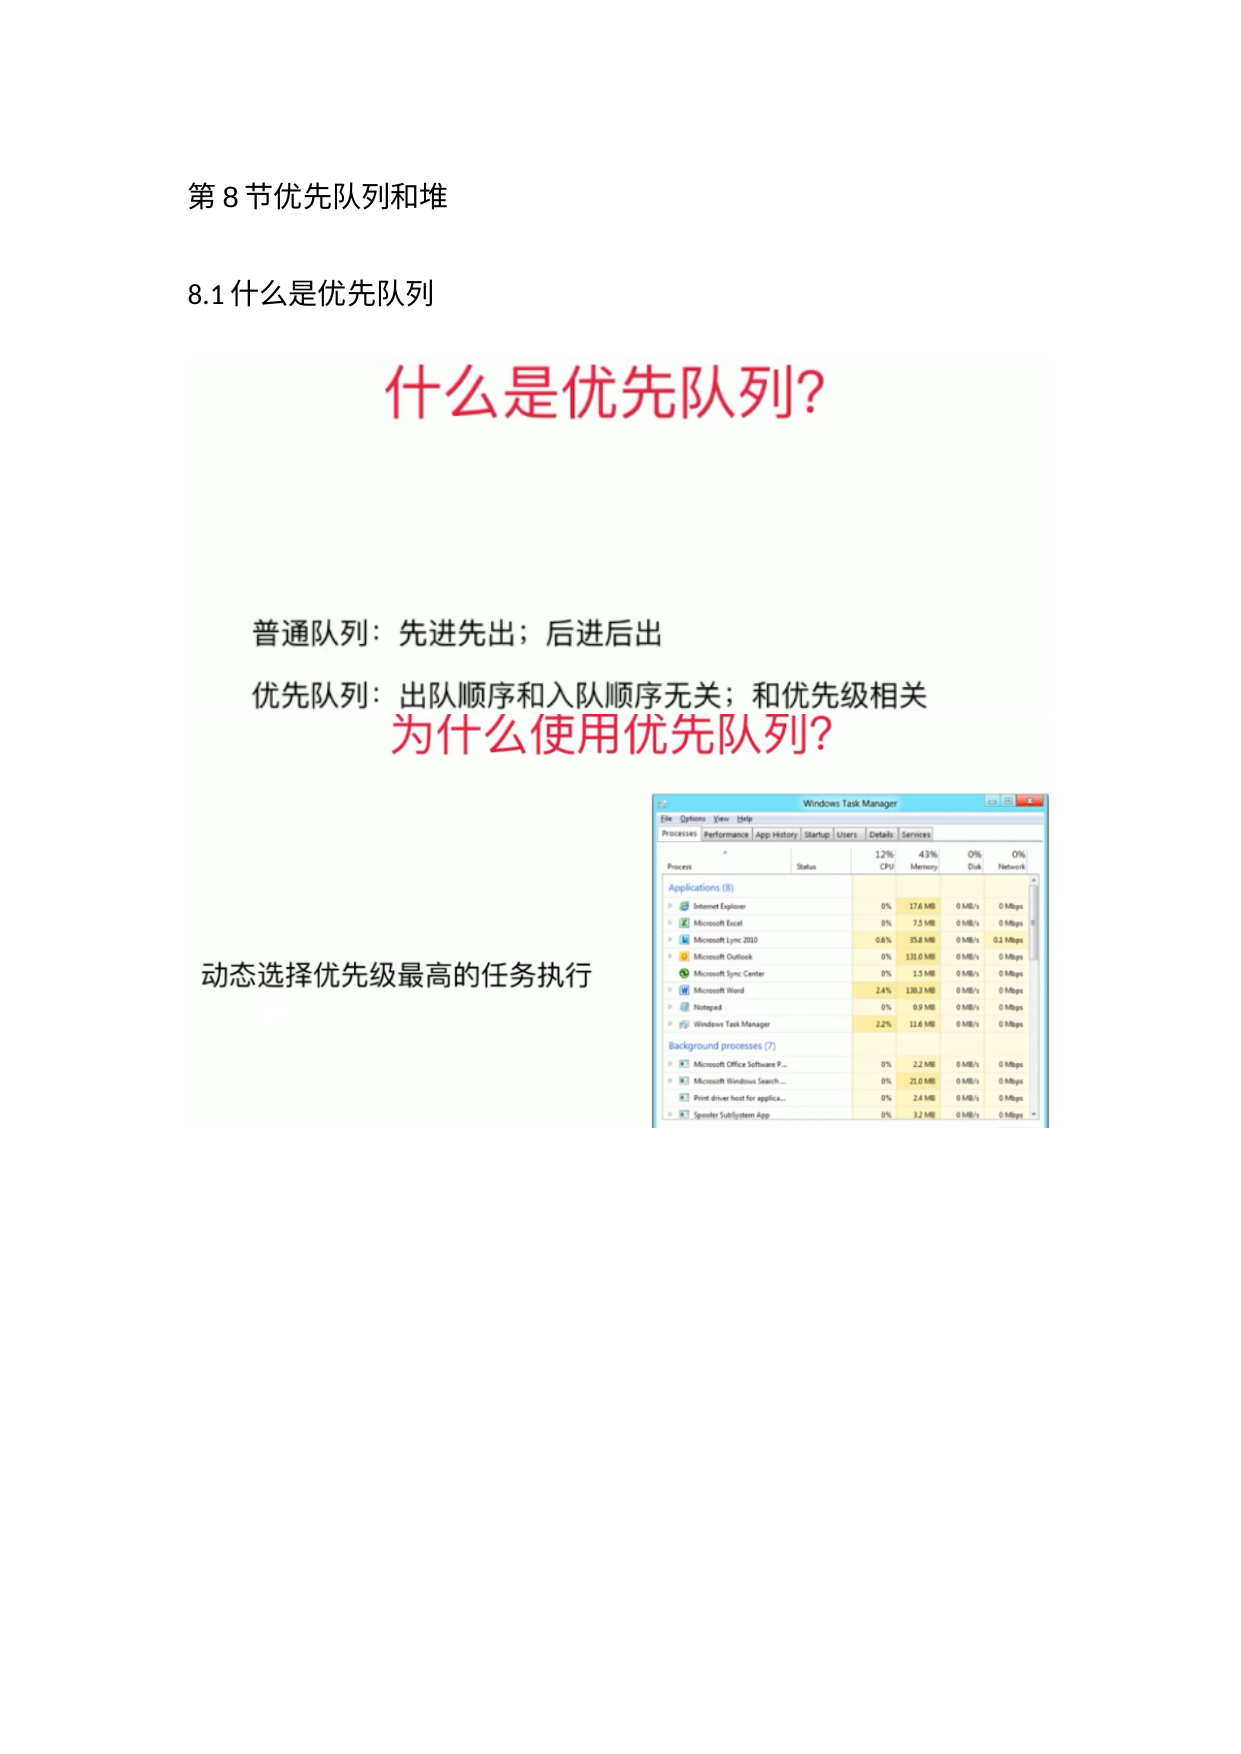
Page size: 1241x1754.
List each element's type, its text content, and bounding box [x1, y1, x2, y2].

subtitle 8.1什么是优先队列 [187, 259, 1053, 324]
subtitle 第8节优先队列和堆 [187, 162, 1053, 227]
picture [187, 714, 1052, 1128]
picture [187, 357, 1053, 712]
